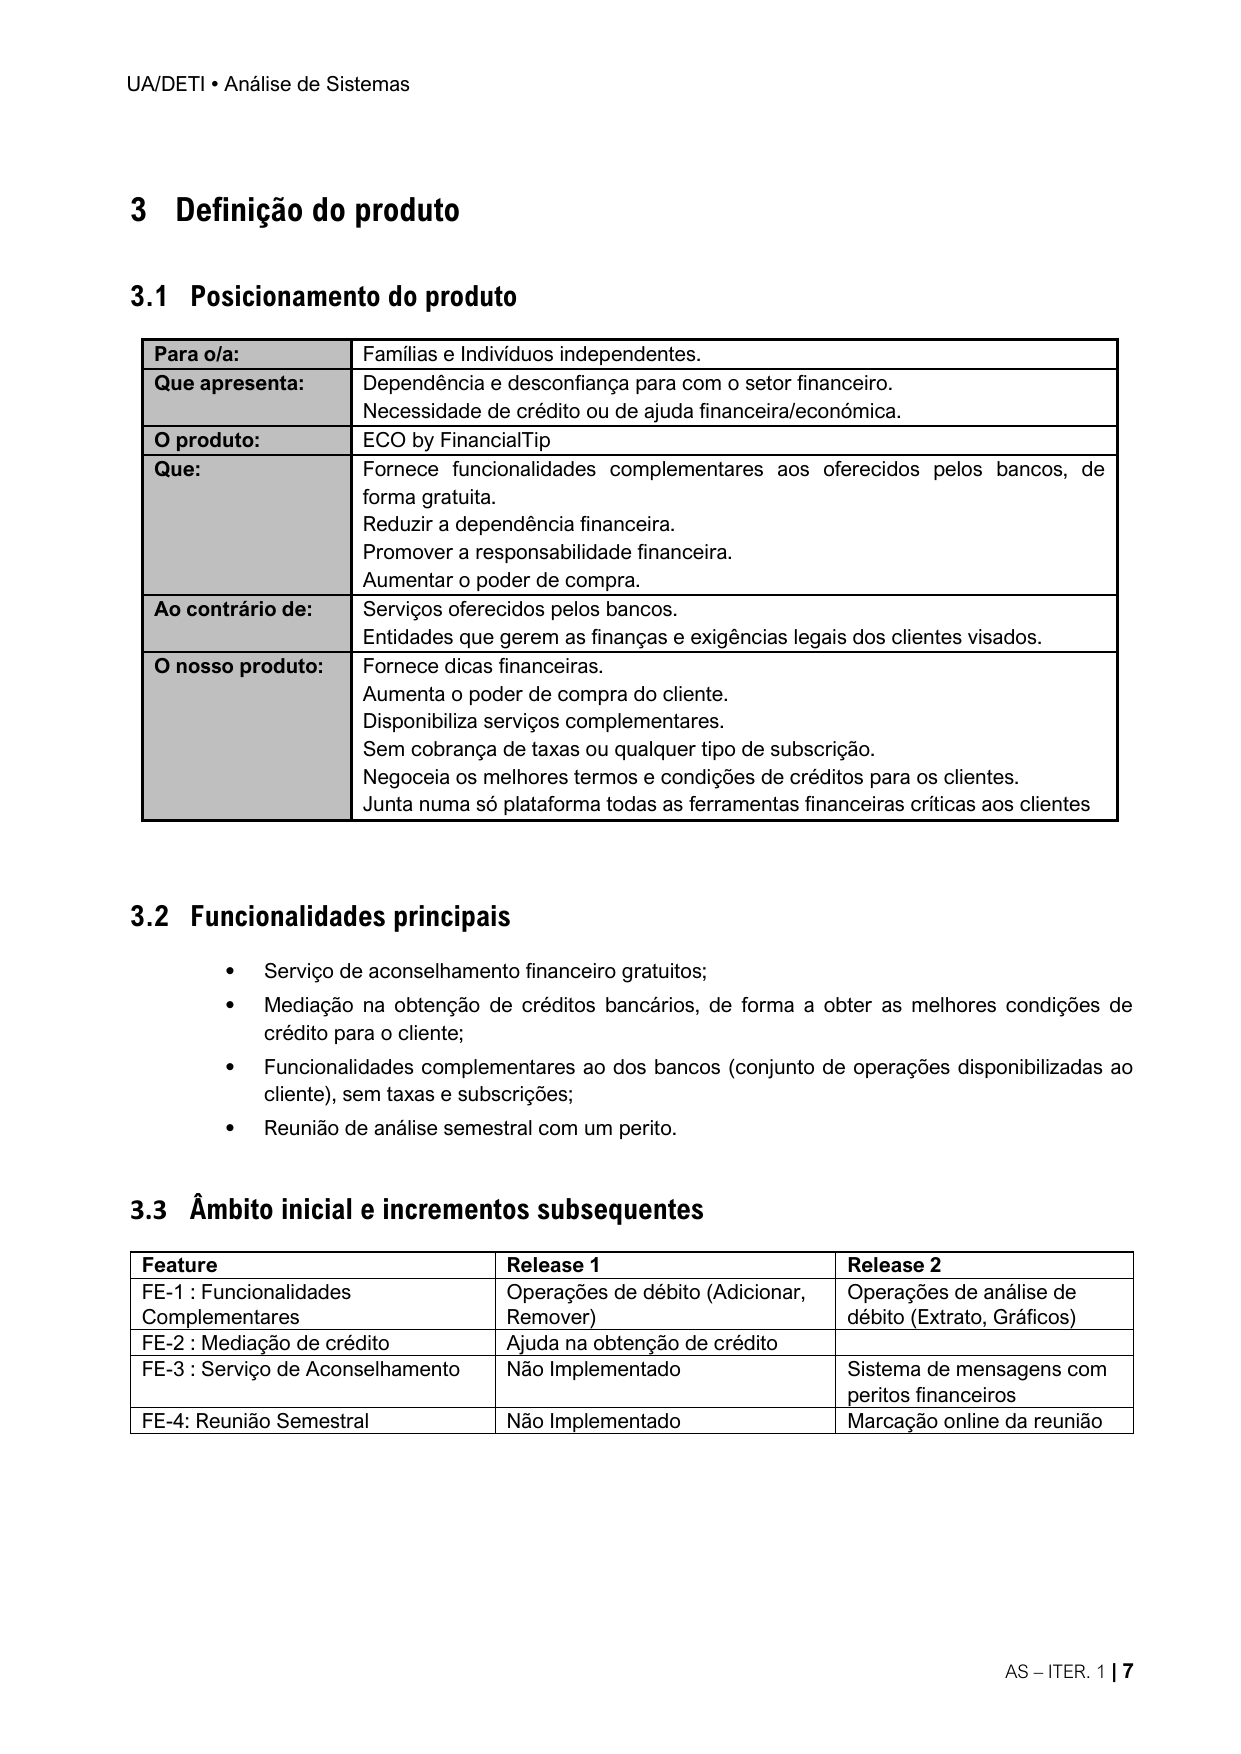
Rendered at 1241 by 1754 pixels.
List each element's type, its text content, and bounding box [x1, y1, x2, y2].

table_cell Sistema de mensagens com peritos financeiros [836, 1356, 1133, 1407]
list Funcionalidades complementares ao dos bancos (conjunto de operações disponibilizadas ao cliente), sem taxas e subscrições; [226, 1054, 1134, 1107]
table_cell Operações de análise de débito (Extrato, Gráficos) [836, 1279, 1133, 1329]
subtitle Posicionamento do produto [130, 279, 1075, 313]
table_cell ECO by FinancialTip [353, 427, 1116, 454]
table_cell Não Implementado [496, 1356, 835, 1407]
table_cell Dependência e desconfiança para com o setor financeiro. Necessidade de crédito ou de ajuda financeira/económica. [353, 370, 1116, 425]
subtitle Âmbito inicial e incrementos subsequentes [130, 1193, 1075, 1226]
list Serviço de aconselhamento financeiro gratuitos; [226, 958, 1134, 983]
table_header Para o/a: [144, 341, 350, 368]
table_cell FE-4: Reunião Semestral [131, 1408, 495, 1433]
table_cell FE-2 : Mediação de crédito [131, 1330, 495, 1355]
table_cell O nosso produto: [144, 653, 350, 819]
table_cell FE-3 : Serviço de Aconselhamento [131, 1356, 495, 1407]
table_cell O produto: [144, 427, 350, 454]
table_cell Que: [144, 456, 350, 594]
table_cell Fornece dicas financeiras. Aumenta o poder de compra do cliente. Disponibiliza serviços complementares. Sem cobrança de taxas ou qualquer tipo de subscrição. Negoceia os melhores termos e condições de créditos para os clientes. Junta numa só plataforma todas as ferramentas financeiras críticas aos clientes [353, 653, 1116, 819]
table_header Famílias e Indivíduos independentes. [353, 341, 1116, 368]
table_cell Ao contrário de: [144, 596, 350, 651]
table_cell Fornece funcionalidades complementares aos oferecidos pelos bancos, de forma gratuita. Reduzir a dependência financeira. Promover a responsabilidade financeira. Aumentar o poder de compra. [353, 456, 1116, 594]
table_cell Não Implementado [496, 1408, 835, 1433]
table_cell Ajuda na obtenção de crédito [496, 1330, 835, 1355]
table_header Release 1 [496, 1253, 835, 1278]
list Mediação na obtenção de créditos bancários, de forma a obter as melhores condições de crédito para o cliente; [226, 992, 1134, 1045]
table_header Release 2 [836, 1253, 1133, 1278]
table_cell Marcação online da reunião [836, 1408, 1133, 1433]
table_cell Serviços oferecidos pelos bancos. Entidades que gerem as finanças e exigências legais dos clientes visados. [353, 596, 1116, 651]
table_cell [836, 1330, 1133, 1355]
subtitle Funcionalidades principais [130, 900, 1075, 933]
table_cell Operações de débito (Adicionar, Remover) [496, 1279, 835, 1329]
table_cell Que apresenta: [144, 370, 350, 425]
table_header Feature [131, 1253, 495, 1278]
table_cell FE-1 : Funcionalidades Complementares [131, 1279, 495, 1329]
list Reunião de análise semestral com um perito. [226, 1115, 1134, 1141]
subtitle Definição do produto [130, 189, 1134, 229]
